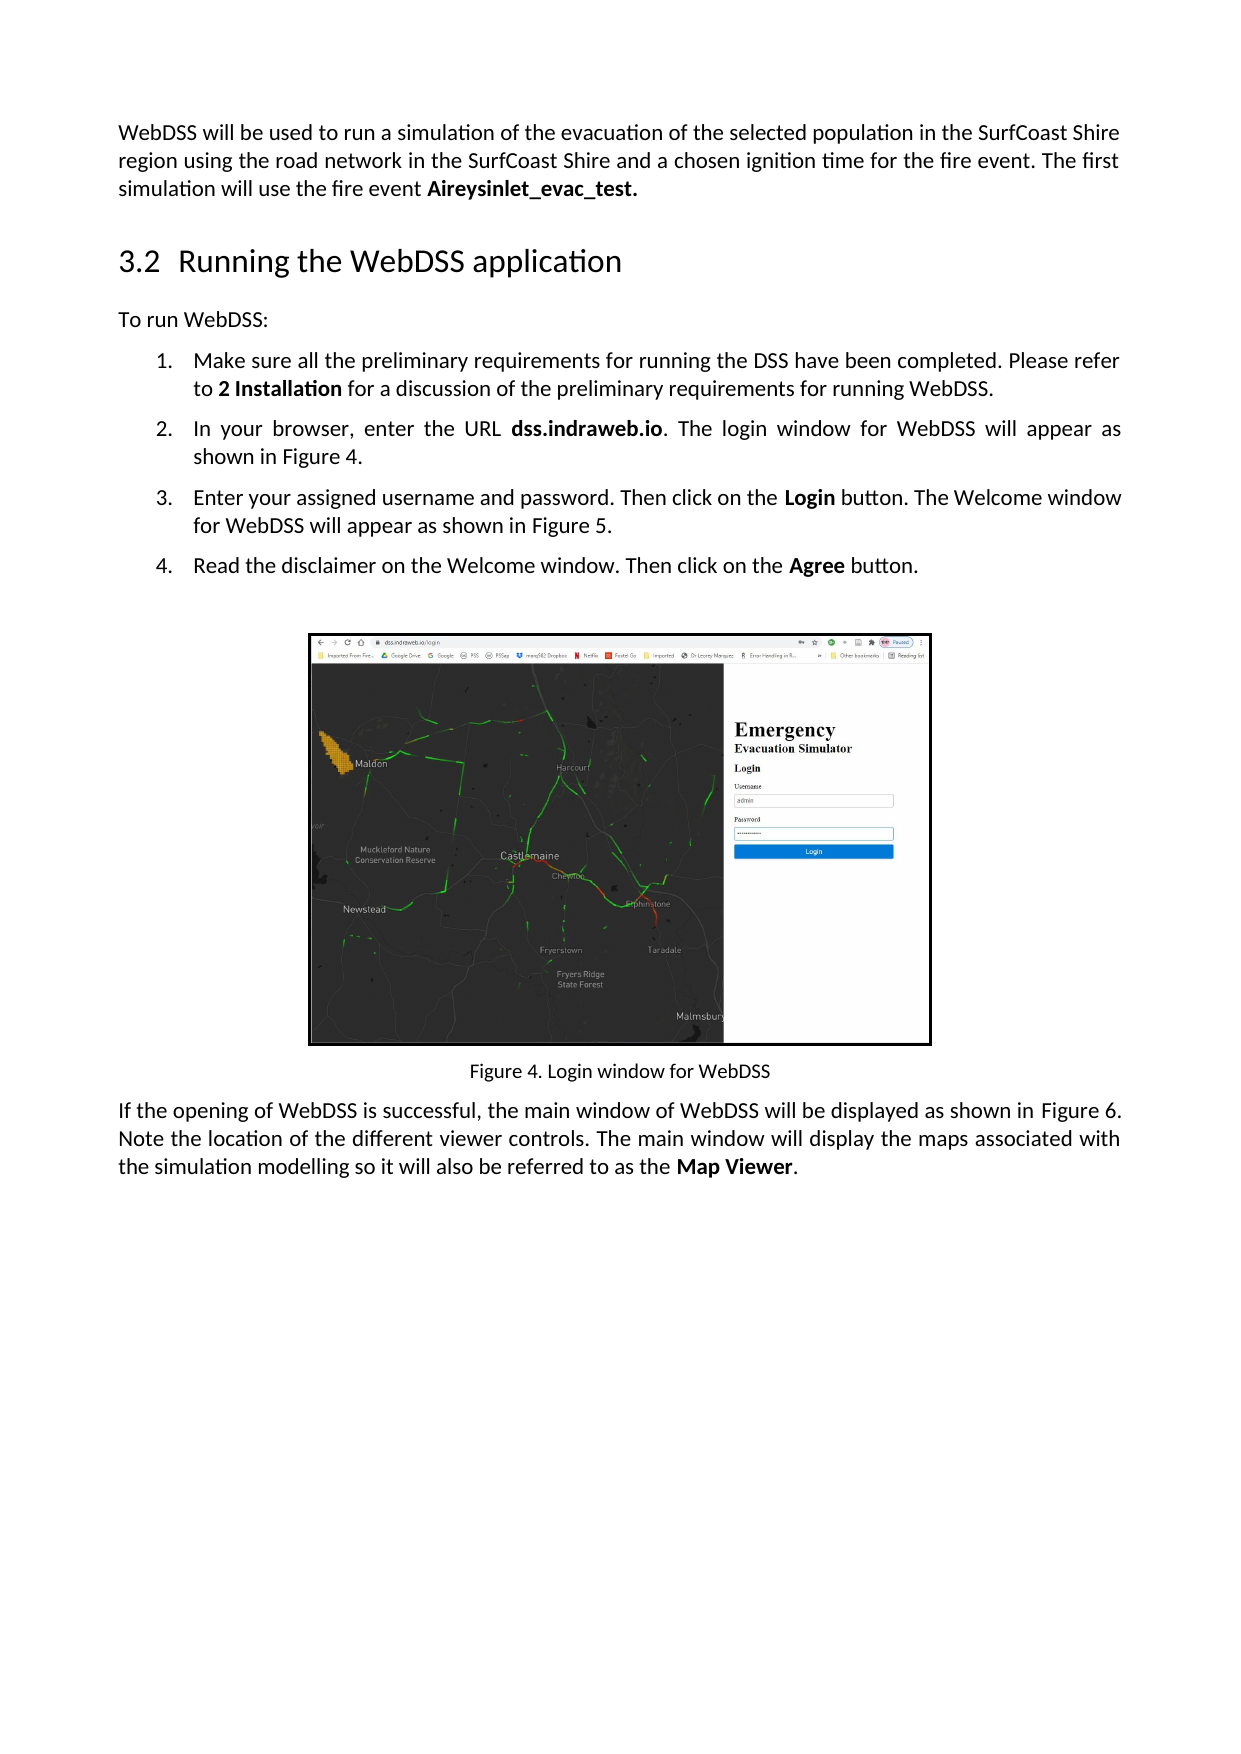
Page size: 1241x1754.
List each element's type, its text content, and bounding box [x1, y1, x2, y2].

list Read the disclaimer on the Welcome window. Then click on the Agree button. [156, 552, 1122, 579]
text If the opening of WebDSS is successful, the main window of WebDSS will be displayed as shown in Figure 6. Note the location of the different viewer controls. The main window will display the maps associated with the simulation modelling so it will also be referred to as the Map Viewer. [118, 1096, 1122, 1181]
text To run WebDSS: [118, 305, 1122, 333]
list In your browser, enter the URL dss.indraweb.io. The login window for WebDSS will appear as shown in Figure 4. [156, 414, 1122, 471]
text WebDSS will be used to run a simulation of the evacuation of the selected population in the SurfCoast Shire region using the road network in the SurfCoast Shire and a chosen ignition time for the fire event. The first simulation will use the fire event Aireysinlet_evac_test. [118, 118, 1122, 202]
picture [311, 636, 929, 1043]
list Make sure all the preliminary requirements for running the DSS have been completed. Please refer to 2 Installation for a discussion of the preliminary requirements for running WebDSS. [156, 346, 1122, 402]
subtitle Running the WebDSS application [118, 240, 1122, 280]
list Enter your assigned username and password. Then click on the Login button. The Welcome window for WebDSS will appear as shown in Figure 5. [156, 483, 1122, 539]
